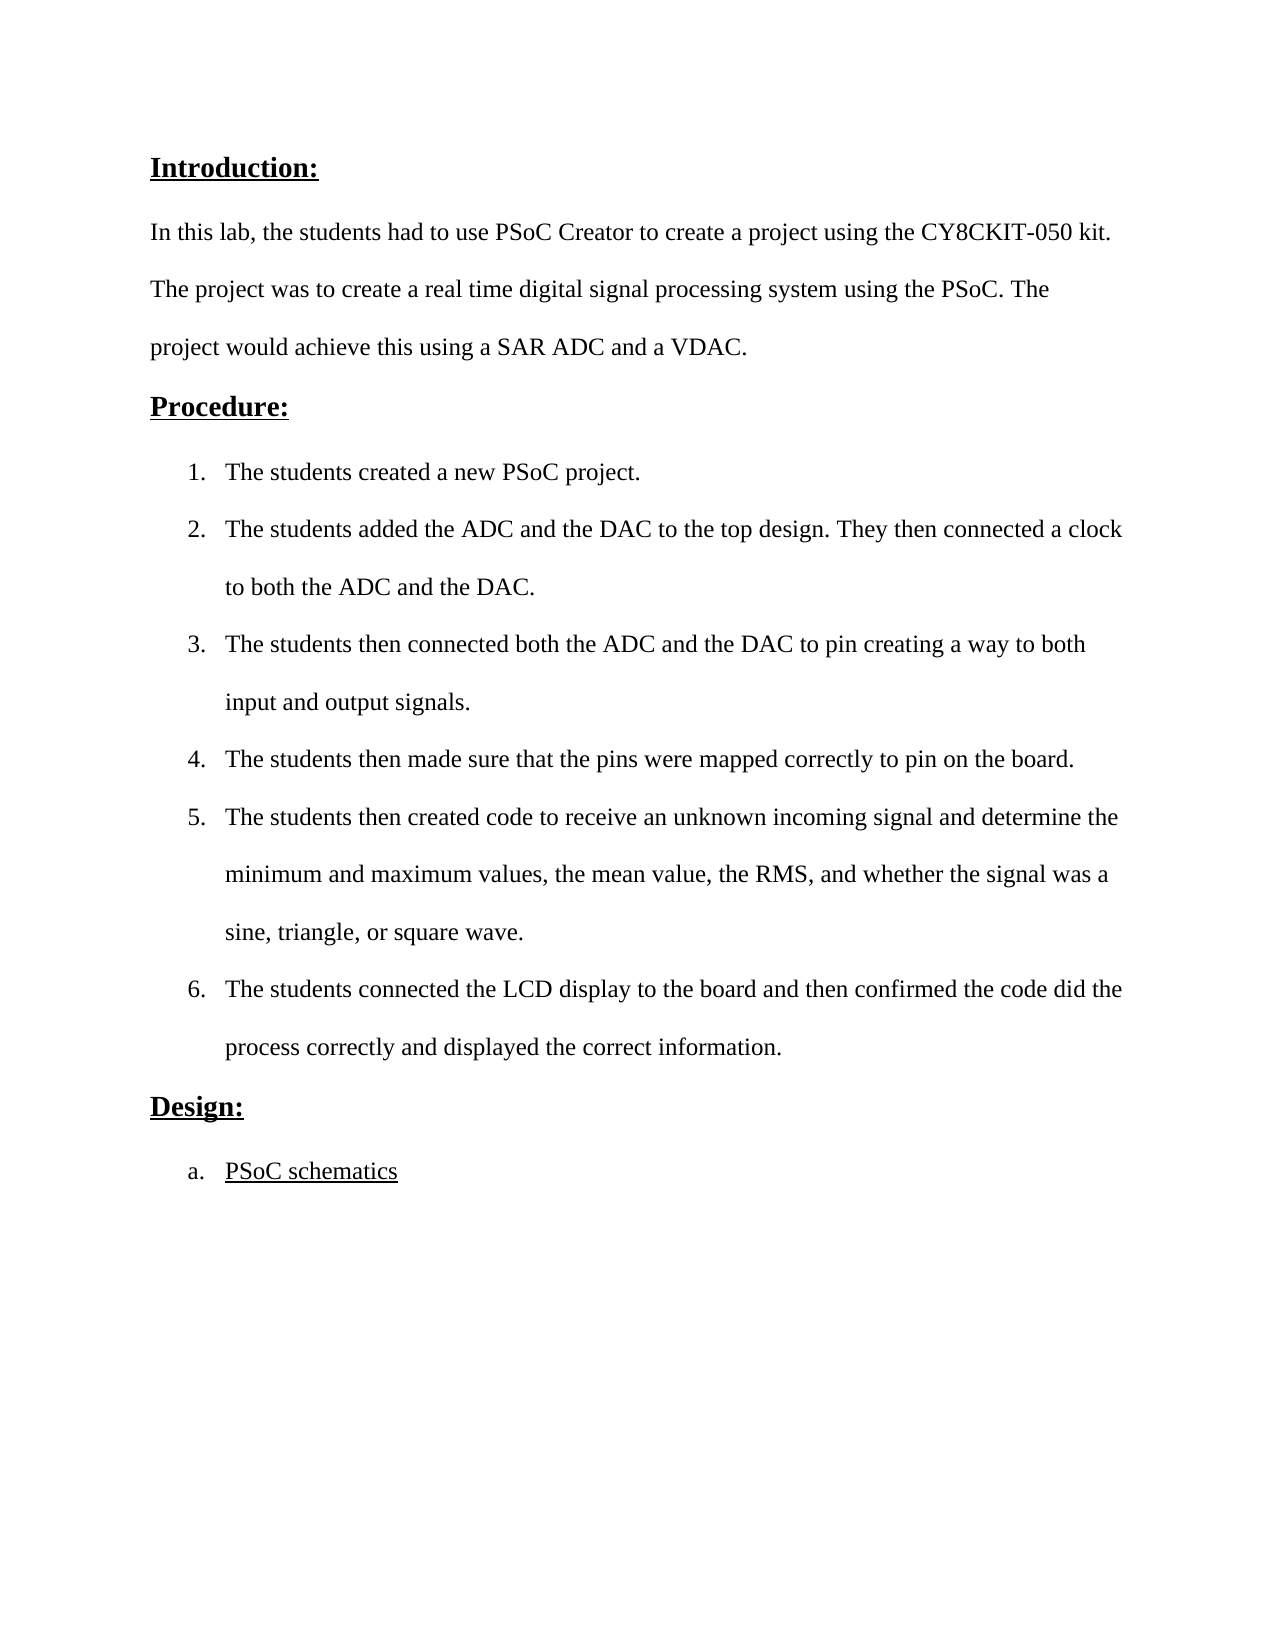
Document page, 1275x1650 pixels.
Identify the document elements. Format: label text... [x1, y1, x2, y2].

list The students then connected both the ADC and the DAC to pin creating a way to both input and output signals. [187, 629, 1125, 715]
text Design: [150, 1089, 1125, 1123]
text Procedure: [150, 389, 1125, 423]
list The students then made sure that the pins were mapped correctly to pin on the board. [187, 744, 1125, 773]
list The students added the ADC and the DAC to the top design. They then connected a clock to both the ADC and the DAC. [187, 514, 1125, 600]
text In this lab, the students had to use PSoC Creator to create a project using the CY8CKIT-050 kit. The project was to create a real time digital signal processing system using the PSoC. The project would achieve this using a SAR ADC and a VDAC. [150, 217, 1125, 361]
list The students created a new PSoC project. [187, 457, 1125, 485]
list The students then created code to receive an unknown incoming signal and determine the minimum and maximum values, the mean value, the RMS, and whether the signal was a sine, triangle, or square wave. [187, 802, 1125, 945]
text Introduction: [150, 150, 1125, 183]
list The students connected the LCD display to the board and then confirmed the code did the process correctly and displayed the correct information. [187, 974, 1125, 1060]
list PSoC schematics [187, 1156, 1125, 1185]
